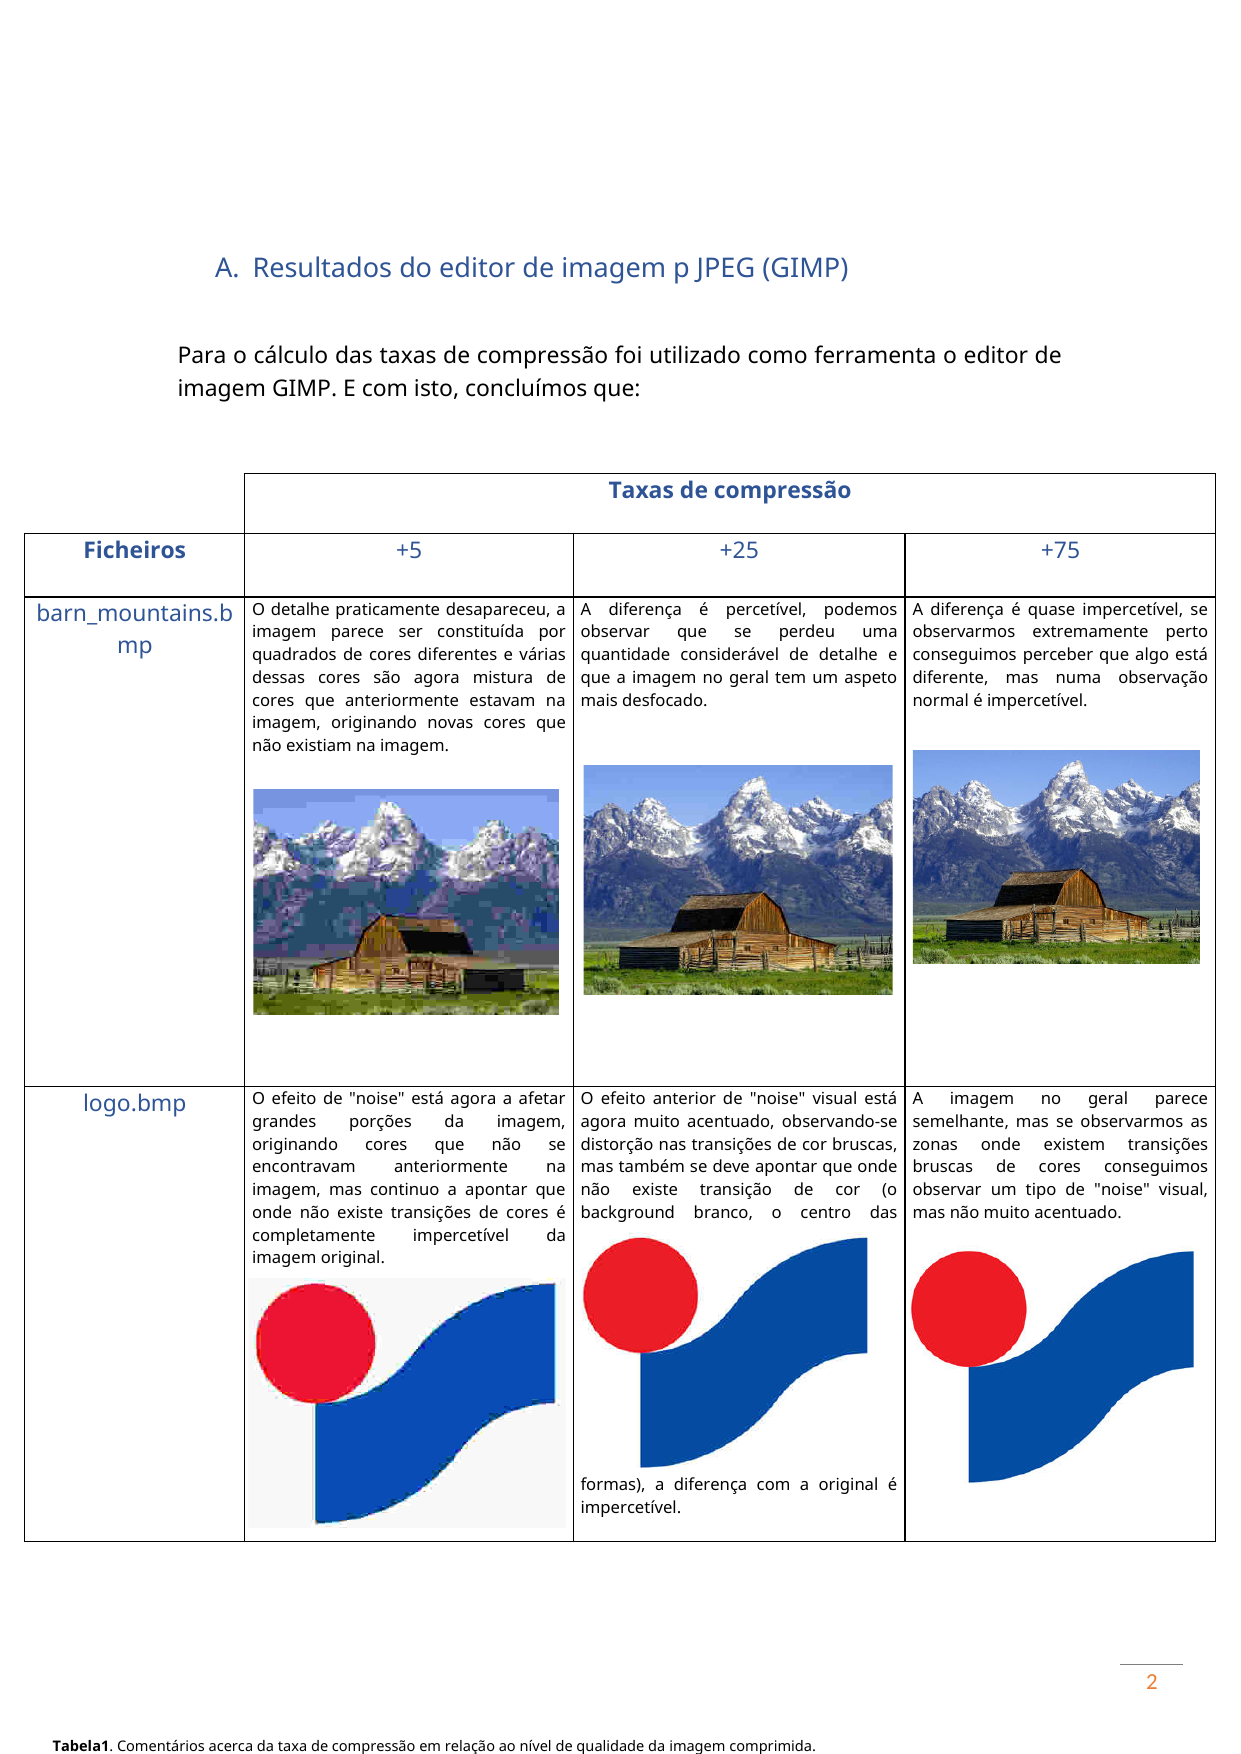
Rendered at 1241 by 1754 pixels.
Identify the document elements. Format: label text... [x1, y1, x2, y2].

table_header Taxas de compressão [245, 474, 1215, 533]
table_cell Ficheiros [25, 534, 244, 596]
picture [253, 789, 560, 1015]
picture [909, 1245, 1197, 1483]
table_cell O efeito anterior de "noise" visual está agora muito acentuado, observando-se distorção nas transições de cor bruscas, mas também se deve apontar que onde não existe transição de cor (o background branco, o centro das formas), a diferença com a original é impercetível. [574, 1087, 904, 1541]
table_cell +75 [906, 534, 1215, 596]
picture [248, 1278, 566, 1528]
table_cell O detalhe praticamente desapareceu, a imagem parece ser constituída por quadrados de cores diferentes e várias dessas cores são agora mistura de cores que anteriormente estavam na imagem, originando novas cores que não existiam na imagem. [245, 598, 573, 1086]
table_cell A imagem no geral parece semelhante, mas se observarmos as zonas onde existem transições bruscas de cores conseguimos observar um tipo de "noise" visual, mas não muito acentuado. [906, 1087, 1215, 1541]
table_cell A diferença é percetível, podemos observar que se perdeu uma quantidade considerável de detalhe e que a imagem no geral tem um aspeto mais desfocado. [574, 598, 904, 1086]
table_cell barn_mountains.bmp [25, 598, 244, 1086]
picture [577, 1232, 871, 1467]
picture [912, 750, 1200, 963]
picture [583, 765, 893, 994]
subtitle Resultados do editor de imagem p JPEG (GIMP) [215, 248, 1063, 285]
table_cell +25 [574, 534, 904, 596]
table_cell O efeito de "noise" está agora a afetar grandes porções da imagem, originando cores que não se encontravam anteriormente na imagem, mas continuo a apontar que onde não existe transições de cores é completamente impercetível da imagem original. [245, 1087, 573, 1541]
text Para o cálculo das taxas de compressão foi utilizado como ferramenta o editor de imagem GIMP. E com isto, concluímos que: [177, 339, 1063, 404]
table_cell A diferença é quase impercetível, se observarmos extremamente perto conseguimos perceber que algo está diferente, mas numa observação normal é impercetível. [906, 598, 1215, 1086]
table_cell logo.bmp [25, 1087, 244, 1541]
table_cell +5 [245, 534, 573, 596]
